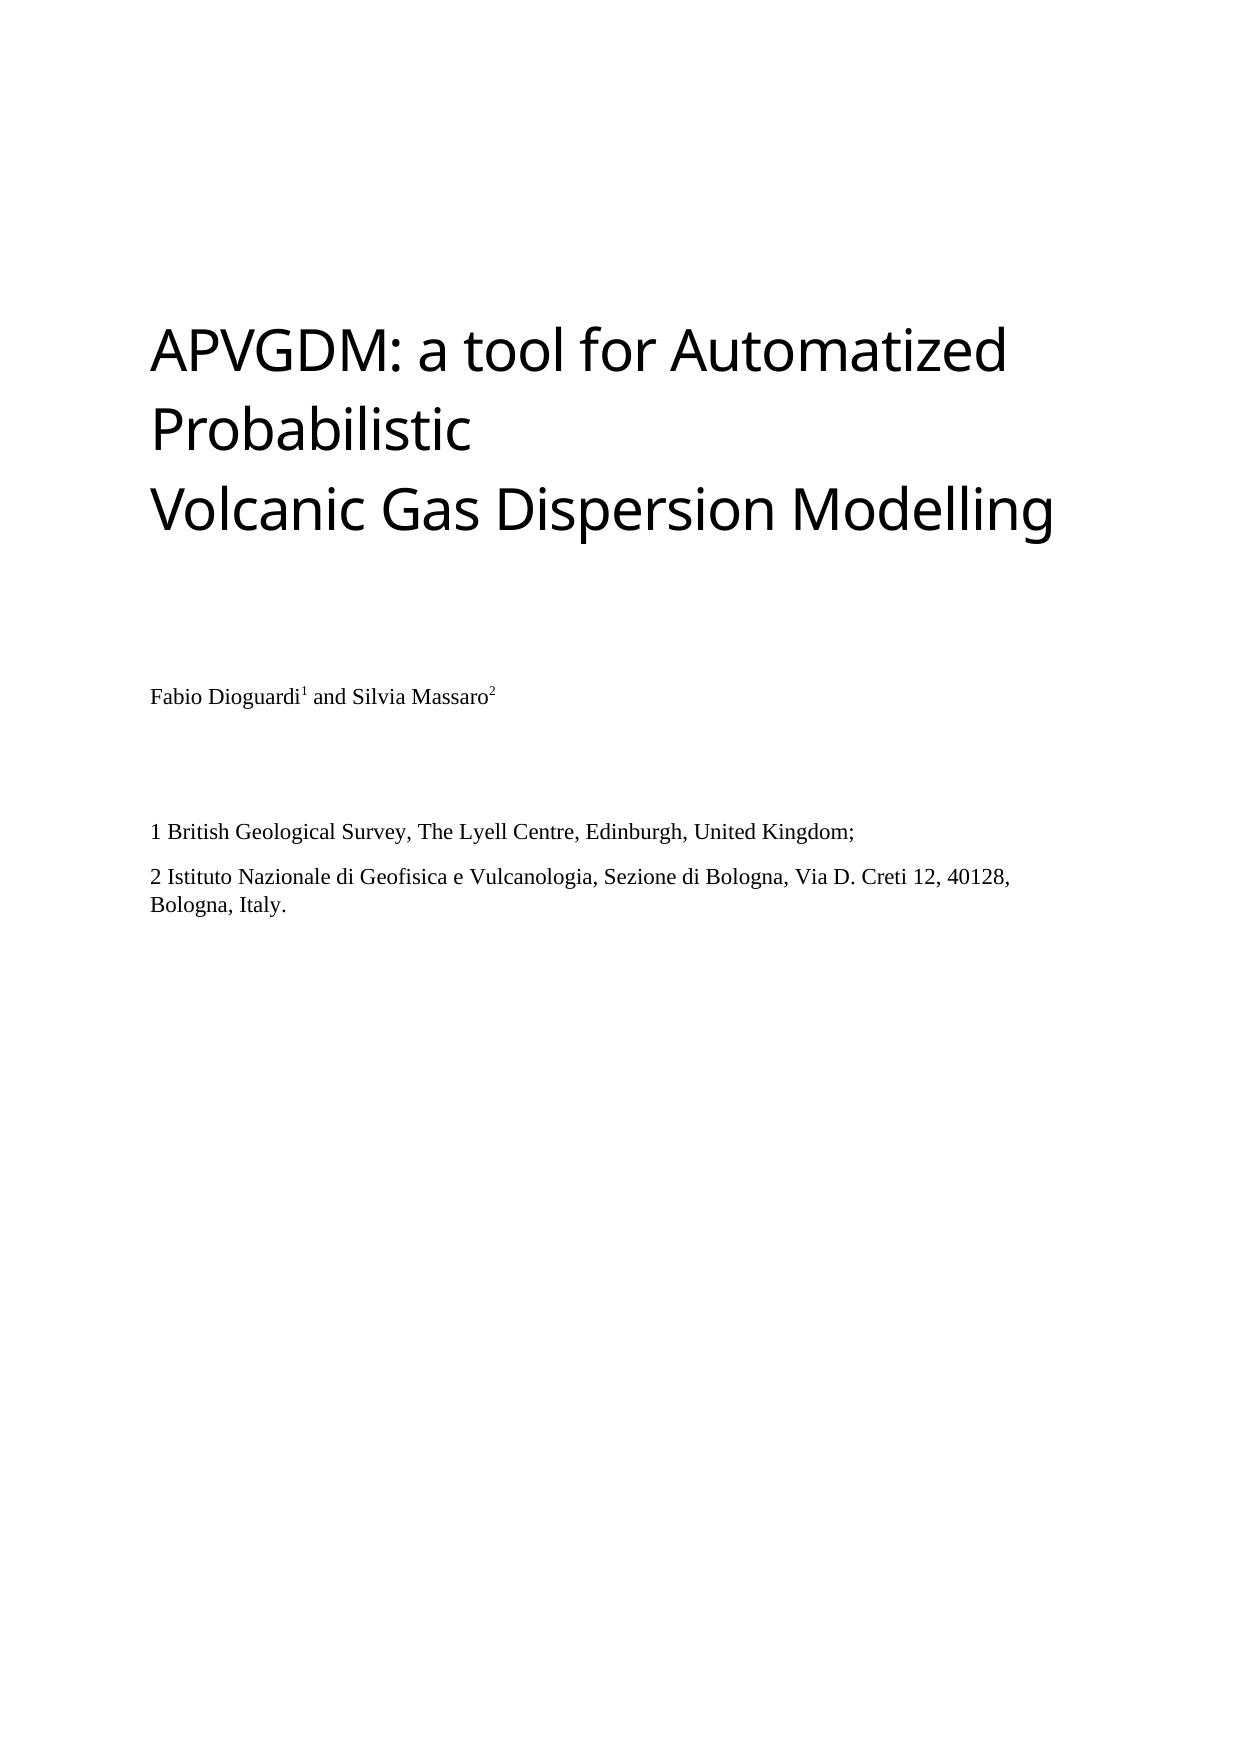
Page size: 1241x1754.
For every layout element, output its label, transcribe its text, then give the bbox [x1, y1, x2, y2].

text 1 British Geological Survey, The Lyell Centre, Edinburgh, United Kingdom; [150, 818, 1090, 844]
title APVGDM: a tool for Automatized Probabilistic [150, 309, 1090, 468]
text Fabio Dioguardi1 and Silvia Massaro2 [150, 683, 1090, 709]
text 2 Istituto Nazionale di Geofisica e Vulcanologia, Sezione di Bologna, Via D. Creti 12, 40128, Bologna, Italy. [150, 863, 1090, 918]
title Volcanic Gas Dispersion Modelling [150, 468, 1090, 547]
